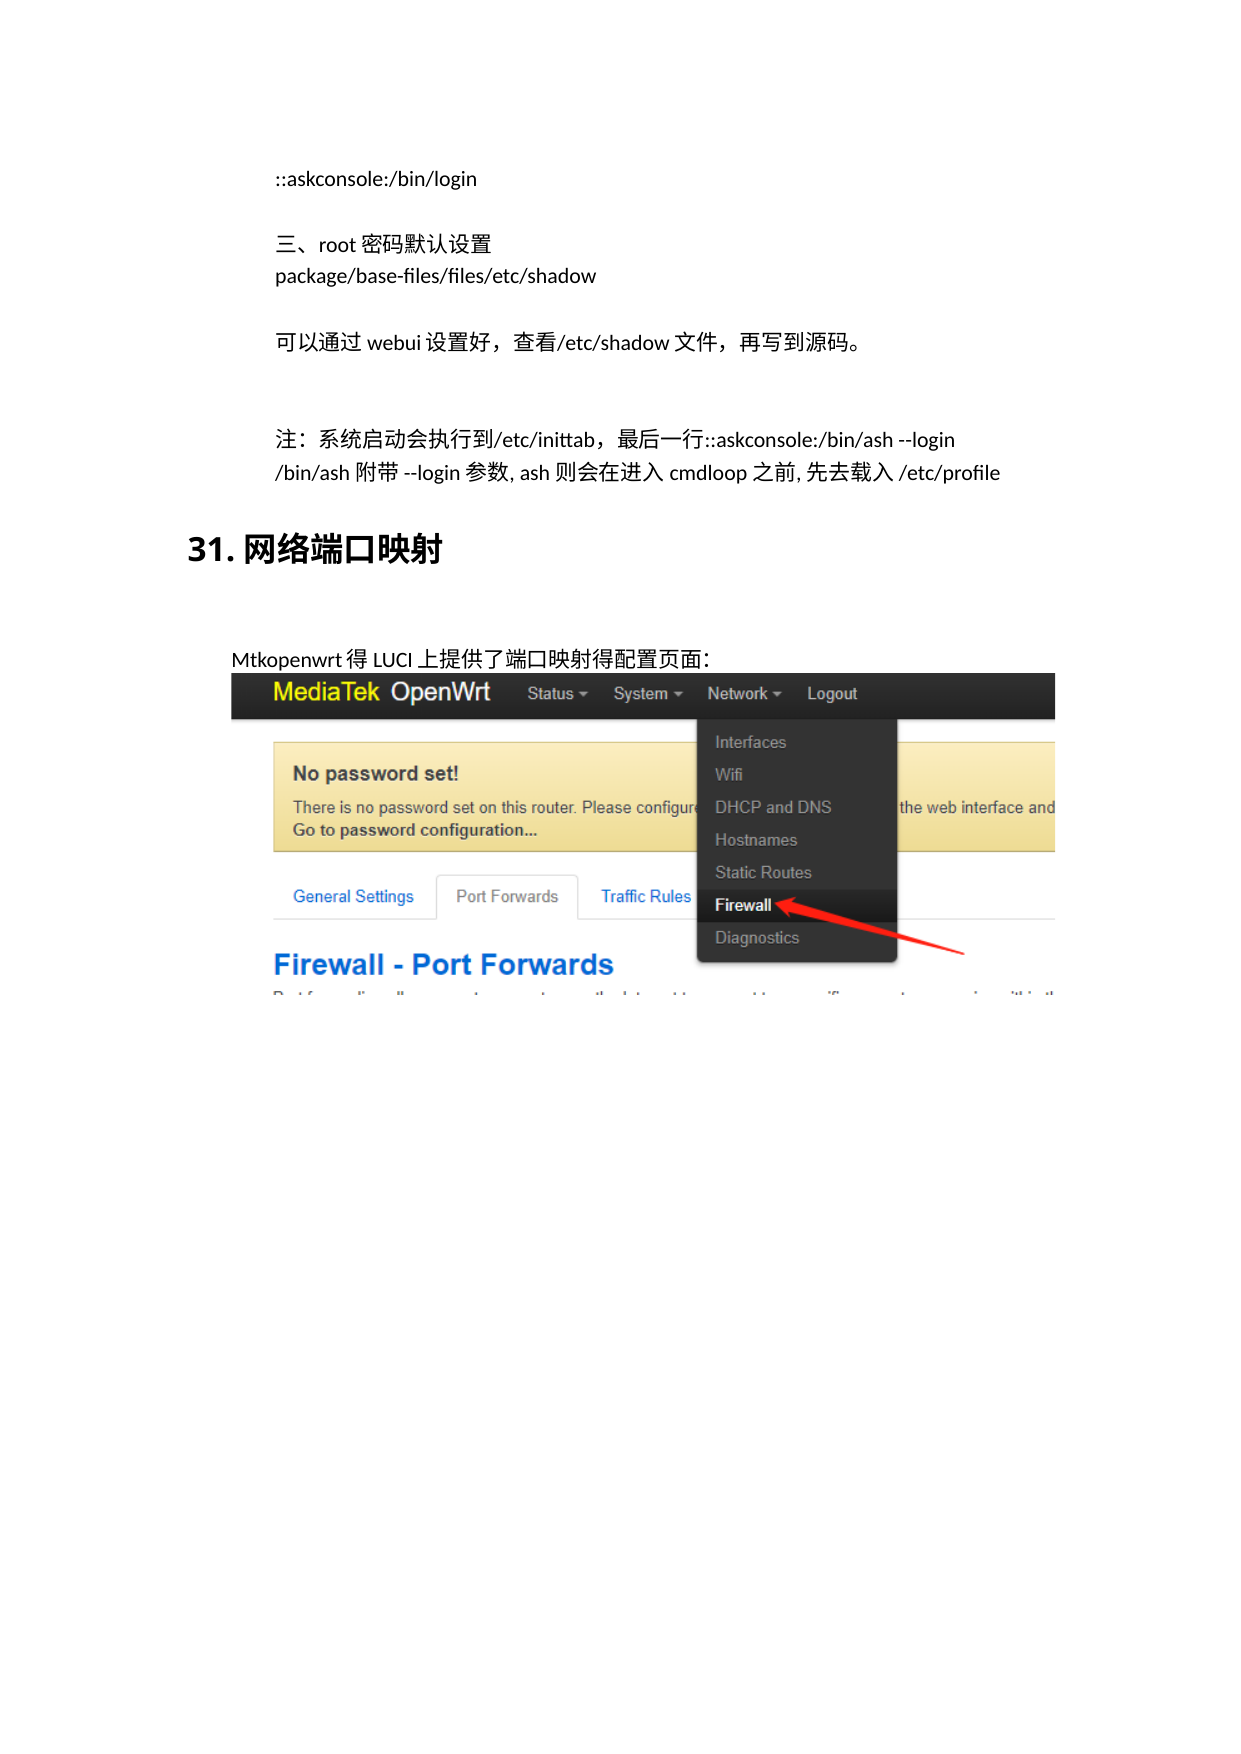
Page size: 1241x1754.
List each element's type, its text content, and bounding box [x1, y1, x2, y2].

subtitle 网络端口映射 [187, 514, 1053, 579]
list 三、root密码默认设置 [231, 227, 1053, 259]
list 注：系统启动会执行到/etc/inittab，最后一行::askconsole:/bin/ash --login [231, 422, 1053, 454]
picture [231, 673, 1055, 995]
list 可以通过webui设置好，查看/etc/shadow文件，再写到源码。 [231, 324, 1053, 357]
list Mtkopenwrt得LUCI上提供了端口映射得配置页面： [231, 641, 1053, 673]
list package/base-files/files/etc/shadow [231, 259, 1053, 292]
list /bin/ash 附带 --login 参数, ash 则会在进入 cmdloop 之前, 先去载入 /etc/profile [231, 454, 1053, 487]
list ::askconsole:/bin/login [231, 162, 1053, 194]
